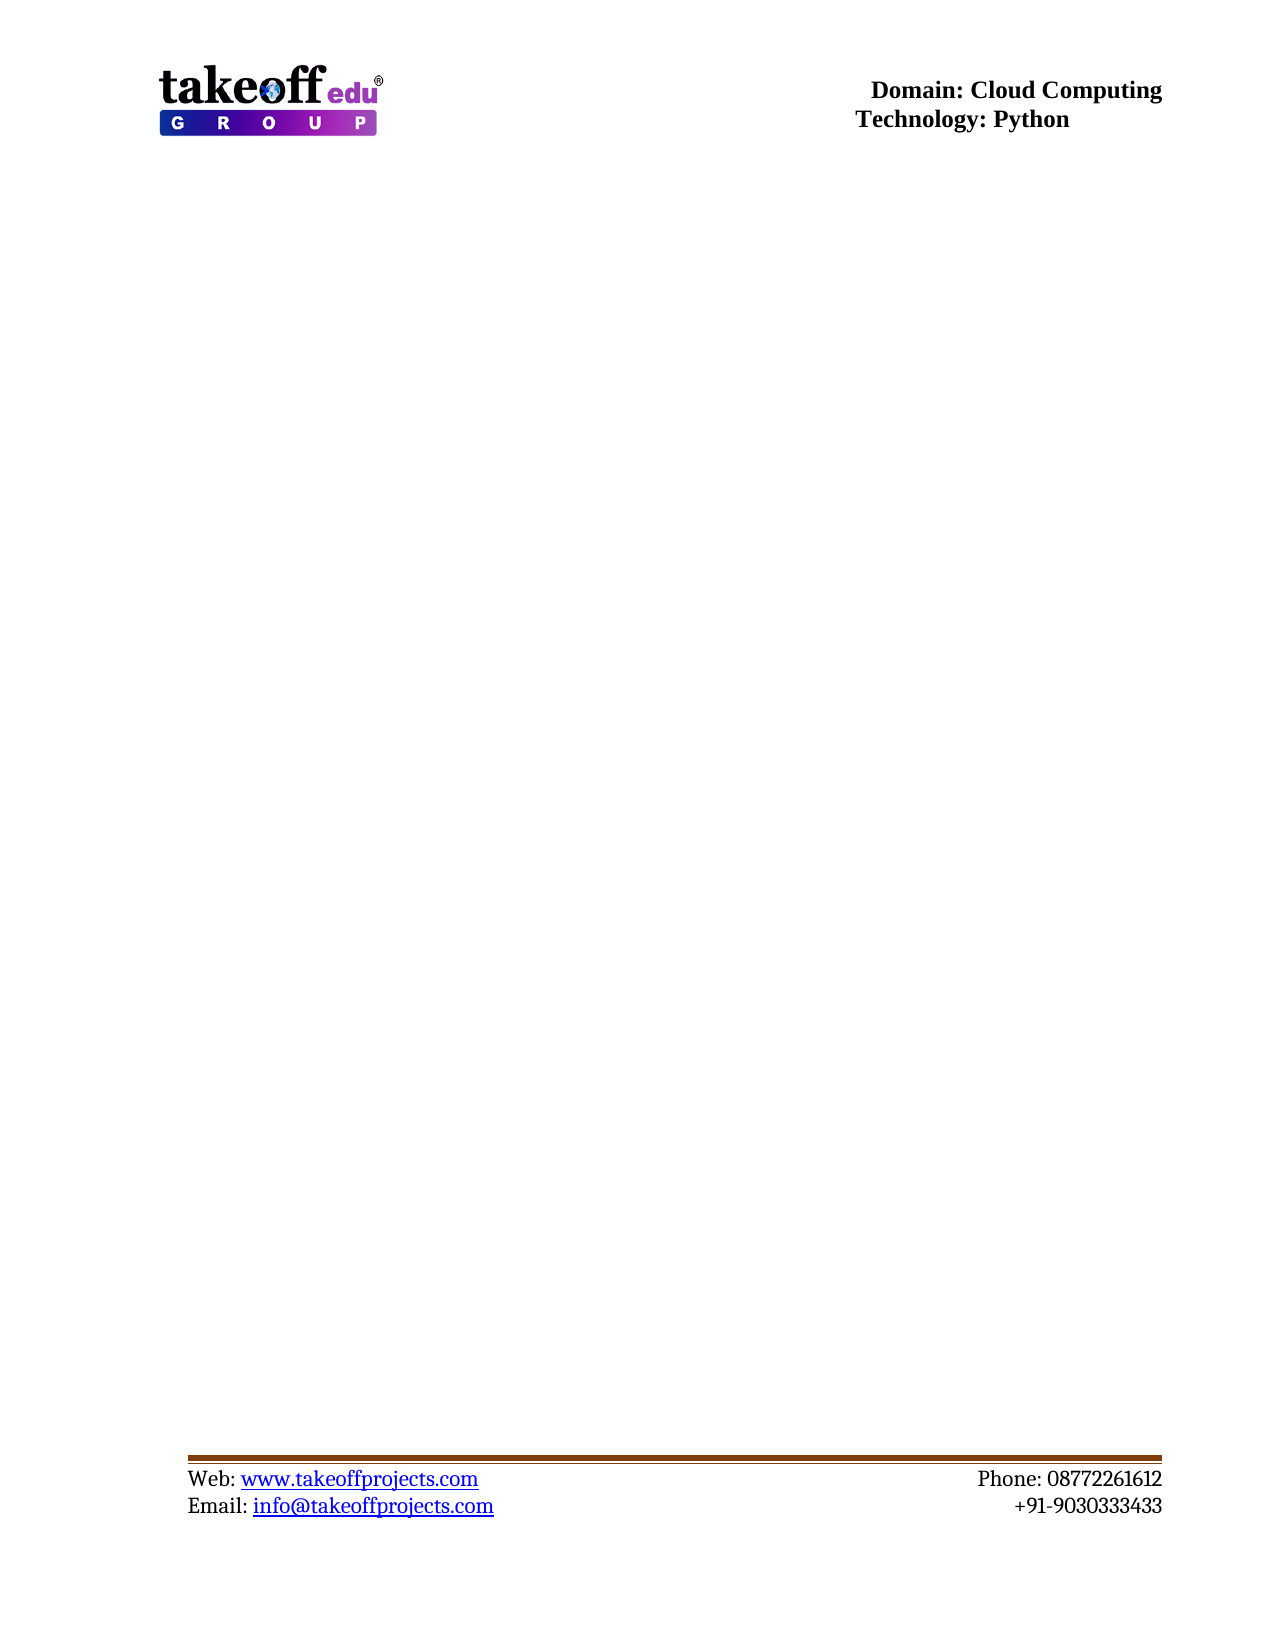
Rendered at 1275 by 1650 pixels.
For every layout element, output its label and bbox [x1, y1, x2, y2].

picture [156, 60, 386, 146]
